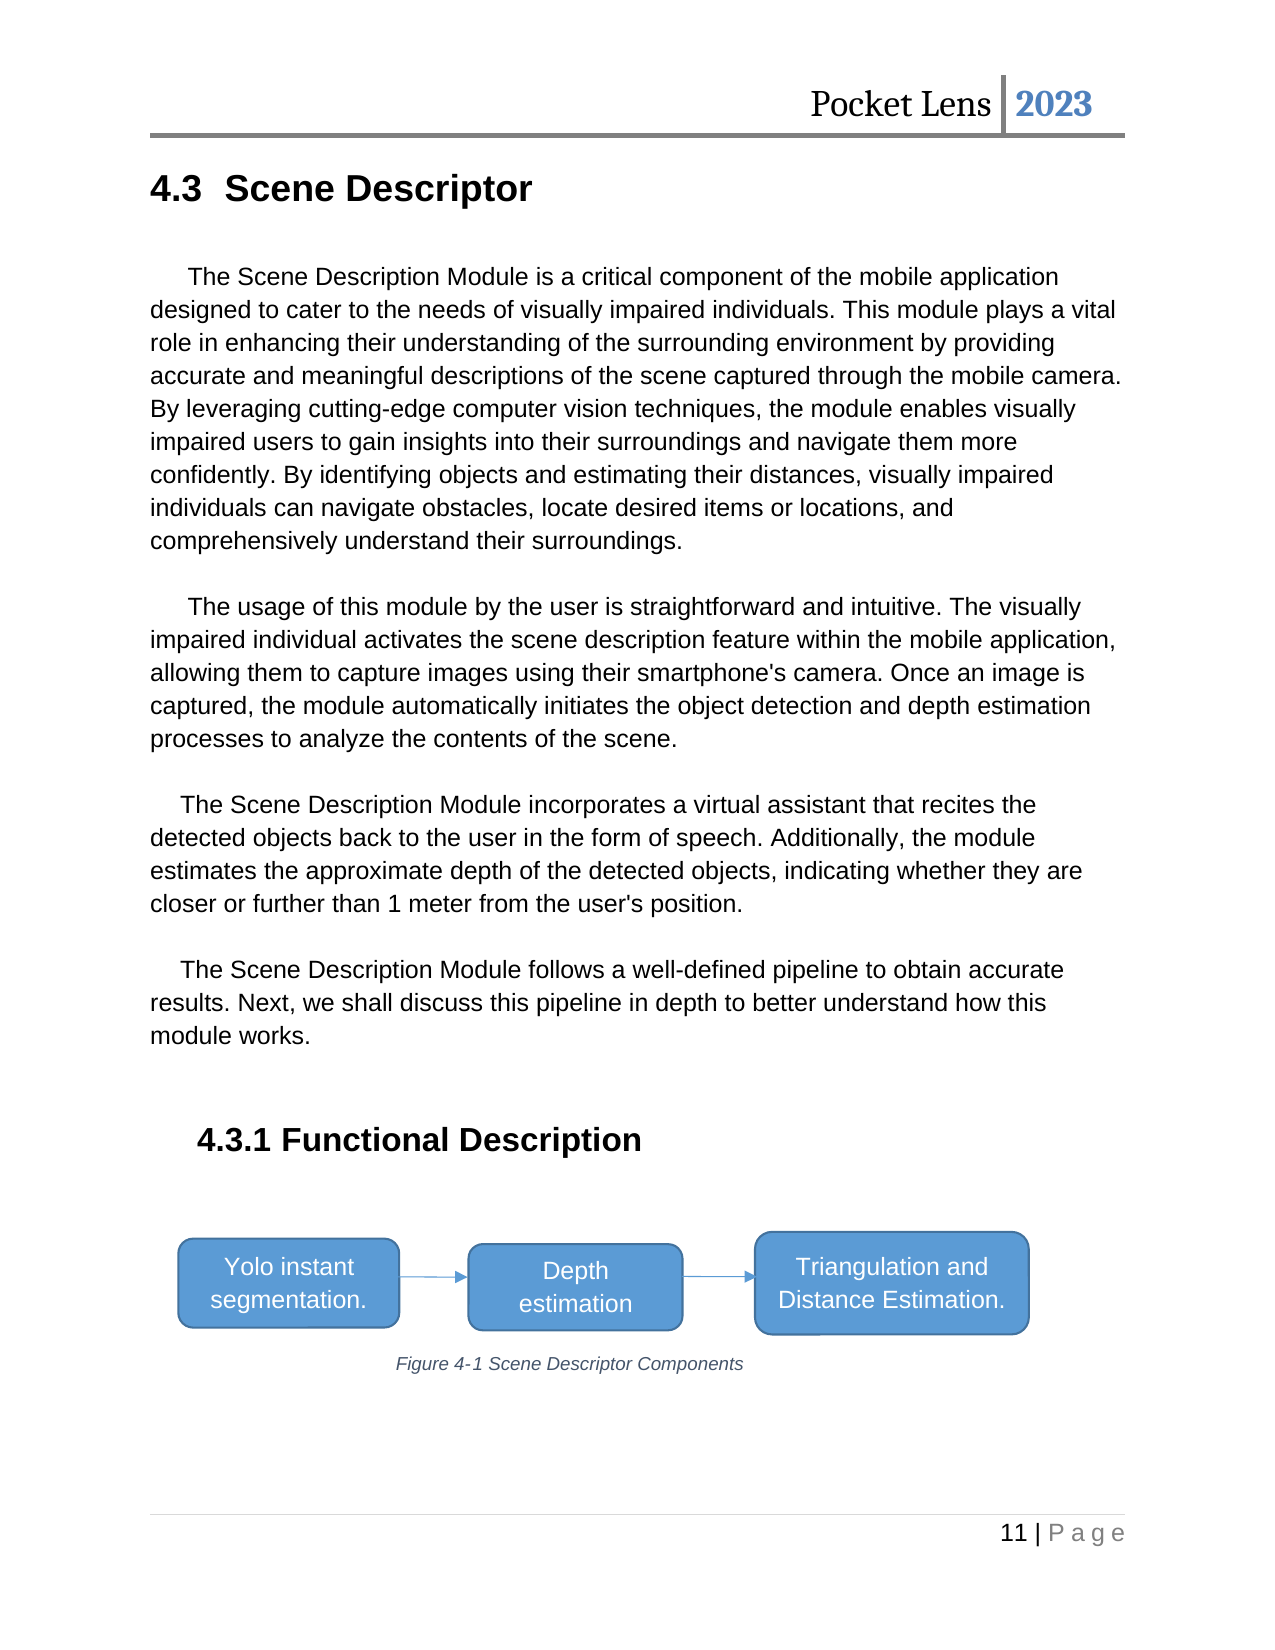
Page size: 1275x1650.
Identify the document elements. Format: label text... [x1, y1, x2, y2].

text The usage of this module by the user is straightforward and intuitive. The visually impaired individual activates the scene description feature within the mobile application, allowing them to capture images using their smartphone's camera. Once an image is captured, the module automatically initiates the object detection and depth estimation processes to analyze the contents of the scene. [150, 592, 1125, 753]
subtitle Scene Descriptor [150, 167, 1125, 210]
text The Scene Description Module incorporates a virtual assistant that recites the detected objects back to the user in the form of speech. Additionally, the module estimates the approximate depth of the detected objects, indicating whether they are closer or further than 1 meter from the user's position. [150, 790, 1125, 918]
text The Scene Description Module is a critical component of the mobile application designed to cater to the needs of visually impaired individuals. This module plays a vital role in enhancing their understanding of the surrounding environment by providing accurate and meaningful descriptions of the scene captured through the mobile camera. By leveraging cutting-edge computer vision techniques, the module enables visually impaired users to gain insights into their surroundings and navigate them more confidently. By identifying objects and estimating their distances, visually impaired individuals can navigate obstacles, locate desired items or locations, and comprehensively understand their surroundings. [150, 262, 1125, 554]
subtitle Functional Description [197, 1120, 1125, 1159]
text The Scene Description Module follows a well-defined pipeline to obtain accurate results. Next, we shall discuss this pipeline in depth to better understand how this module works. [150, 955, 1125, 1050]
